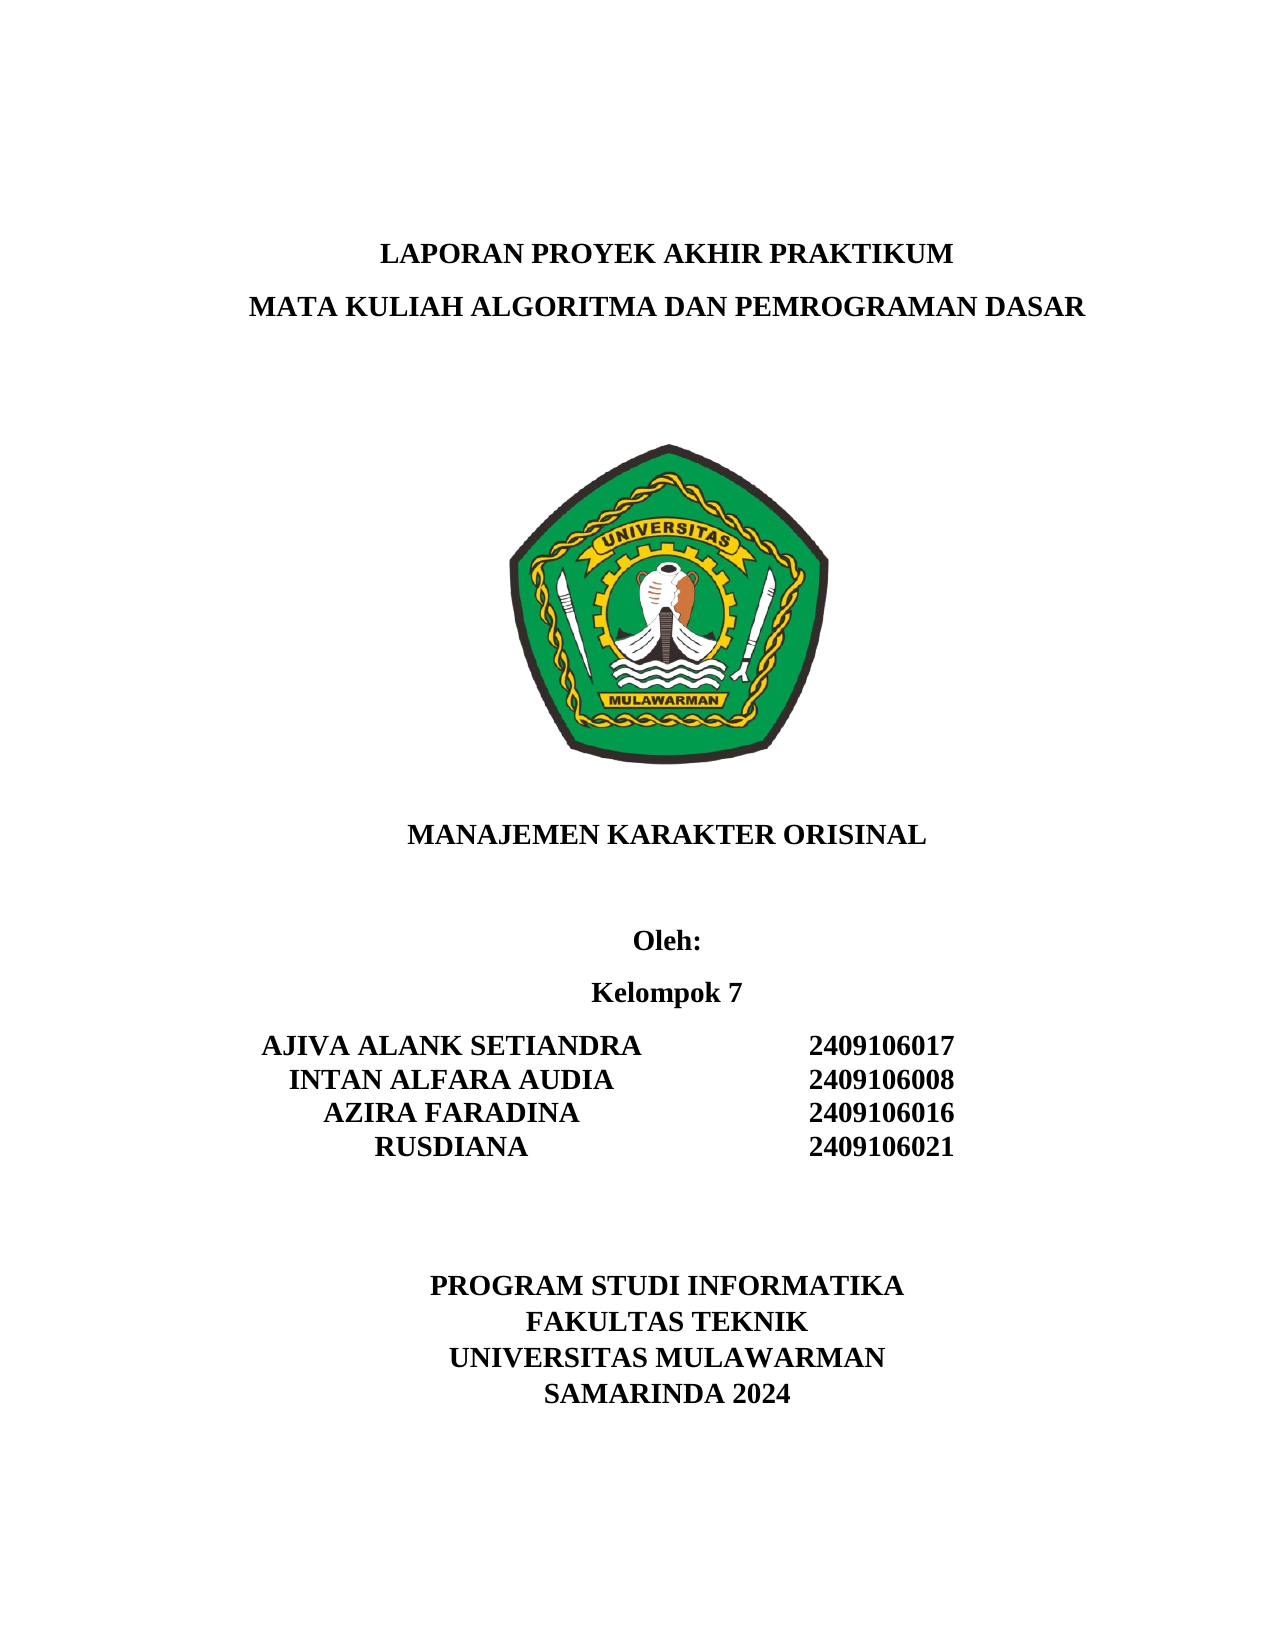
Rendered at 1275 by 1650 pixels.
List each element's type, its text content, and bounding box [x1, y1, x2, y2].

table_cell 2409106008 [666, 1062, 1097, 1096]
text MANAJEMEN KARAKTER ORISINAL [236, 817, 1098, 851]
text FAKULTAS TEKNIK [236, 1304, 1098, 1338]
table_cell 2409106021 [666, 1129, 1097, 1163]
table_cell 2409106016 [666, 1096, 1097, 1129]
text Oleh: [236, 923, 1098, 956]
text MATA KULIAH ALGORITMA DAN PEMROGRAMAN DASAR [236, 289, 1098, 323]
text Kelompok 7 [236, 976, 1098, 1009]
table_header AJIVA ALANK SETIANDRA [236, 1029, 666, 1062]
text SAMARINDA 2024 [236, 1377, 1098, 1410]
picture [433, 428, 901, 780]
text UNIVERSITAS MULAWARMAN [236, 1341, 1098, 1374]
table_cell INTAN ALFARA AUDIA [236, 1062, 666, 1096]
table_header 2409106017 [666, 1029, 1097, 1062]
table_cell AZIRA FARADINA [236, 1096, 666, 1129]
text PROGRAM STUDI INFORMATIKA [236, 1268, 1098, 1302]
text LAPORAN PROYEK AKHIR PRAKTIKUM [236, 236, 1098, 270]
table_cell RUSDIANA [236, 1129, 666, 1163]
